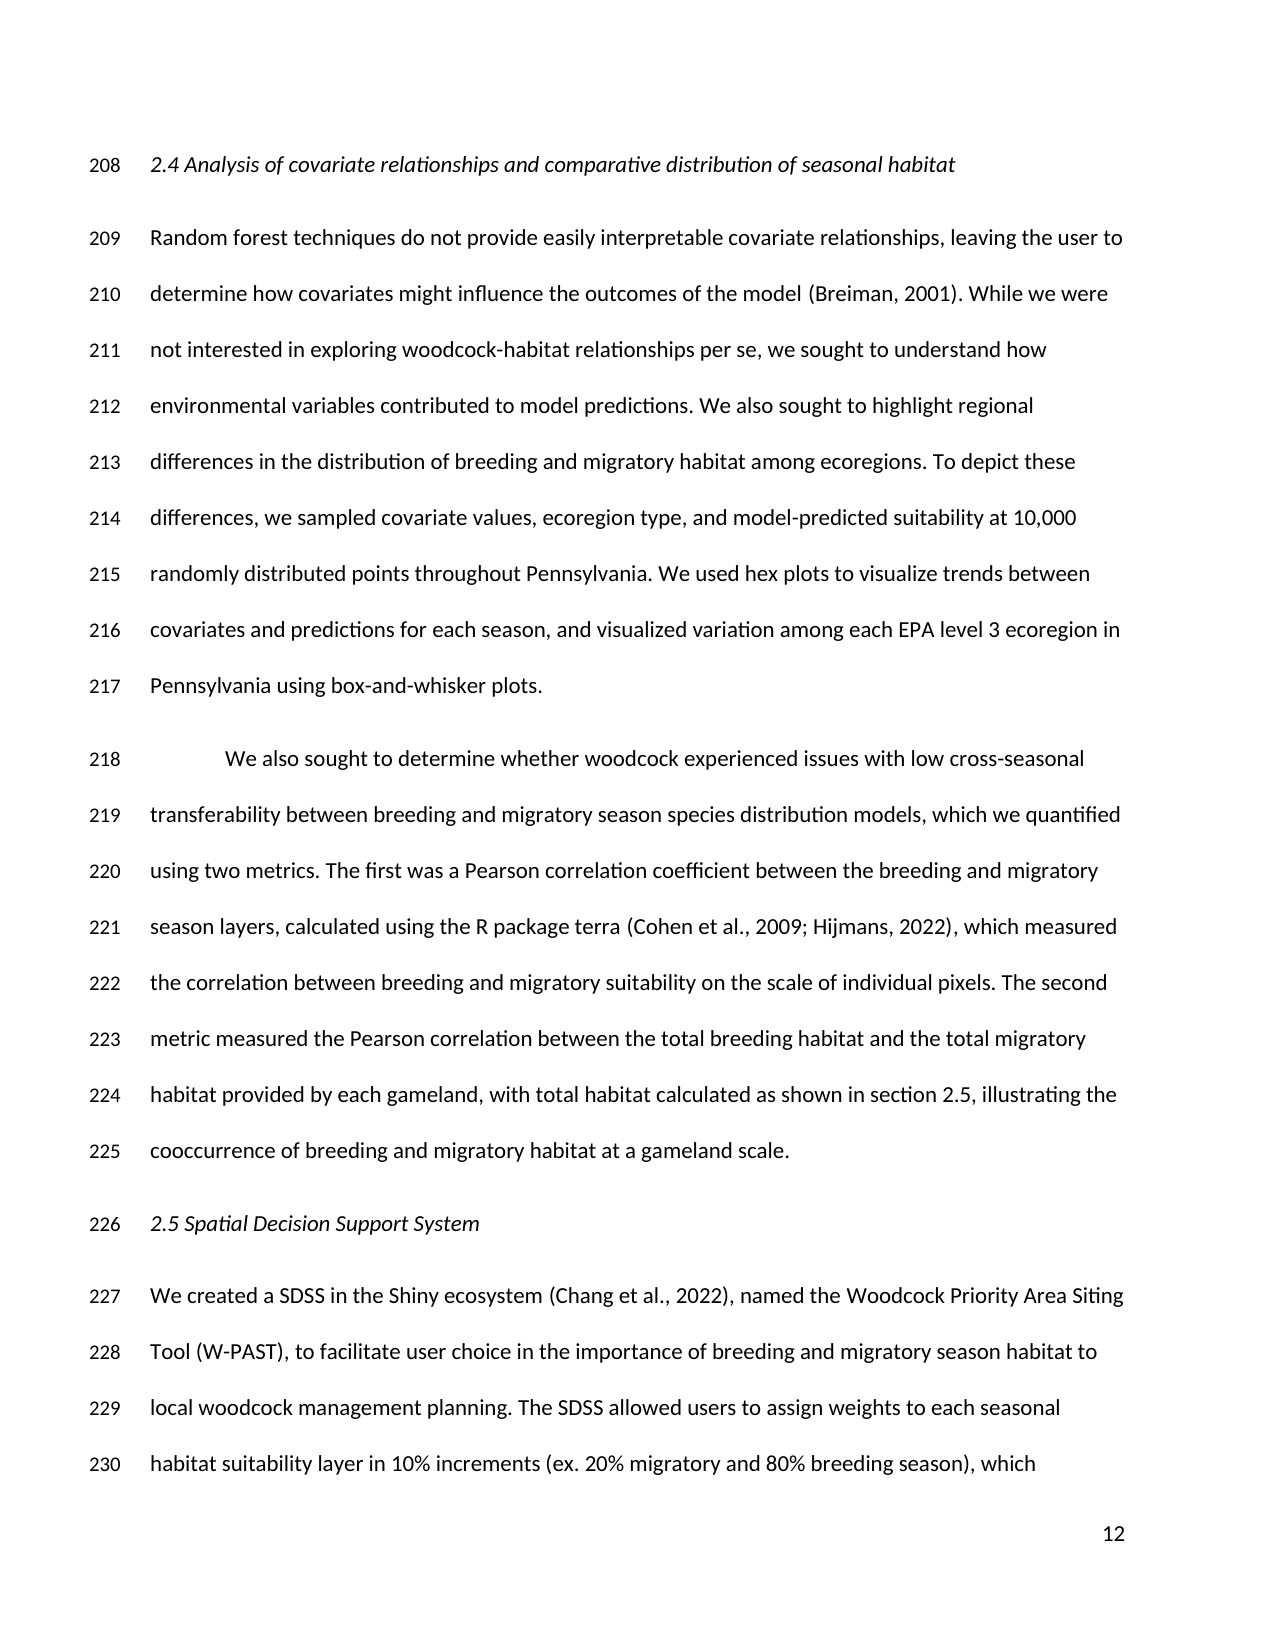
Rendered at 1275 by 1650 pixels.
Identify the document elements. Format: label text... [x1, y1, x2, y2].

text 2.4 Analysis of covariate relationships and comparative distribution of seasonal habitat [150, 150, 1125, 178]
text We also sought to determine whether woodcock experienced issues with low cross-seasonal transferability between breeding and migratory season species distribution models, which we quantified using two metrics. The first was a Pearson correlation coefficient between the breeding and migratory season layers, calculated using the R package terra (Cohen et al., 2009; Hijmans, 2022), which measured the correlation between breeding and migratory suitability on the scale of individual pixels. The second metric measured the Pearson correlation between the total breeding habitat and the total migratory habitat provided by each gameland, with total habitat calculated as shown in section 2.5, illustrating the cooccurrence of breeding and migratory habitat at a gameland scale. [150, 744, 1125, 1164]
text 2.5 Spatial Decision Support System [150, 1209, 1125, 1237]
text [150, 1281, 1125, 1478]
text Random forest techniques do not provide easily interpretable covariate relationships, leaving the user to determine how covariates might influence the outcomes of the model (Breiman, 2001). While we were not interested in exploring woodcock-habitat relationships per se, we sought to understand how environmental variables contributed to model predictions. We also sought to highlight regional differences in the distribution of breeding and migratory habitat among ecoregions. To depict these differences, we sampled covariate values, ecoregion type, and model-predicted suitability at 10,000 randomly distributed points throughout Pennsylvania. We used hex plots to visualize trends between covariates and predictions for each season, and visualized variation among each EPA level 3 ecoregion in Pennsylvania using box-and-whisker plots. [150, 223, 1125, 699]
